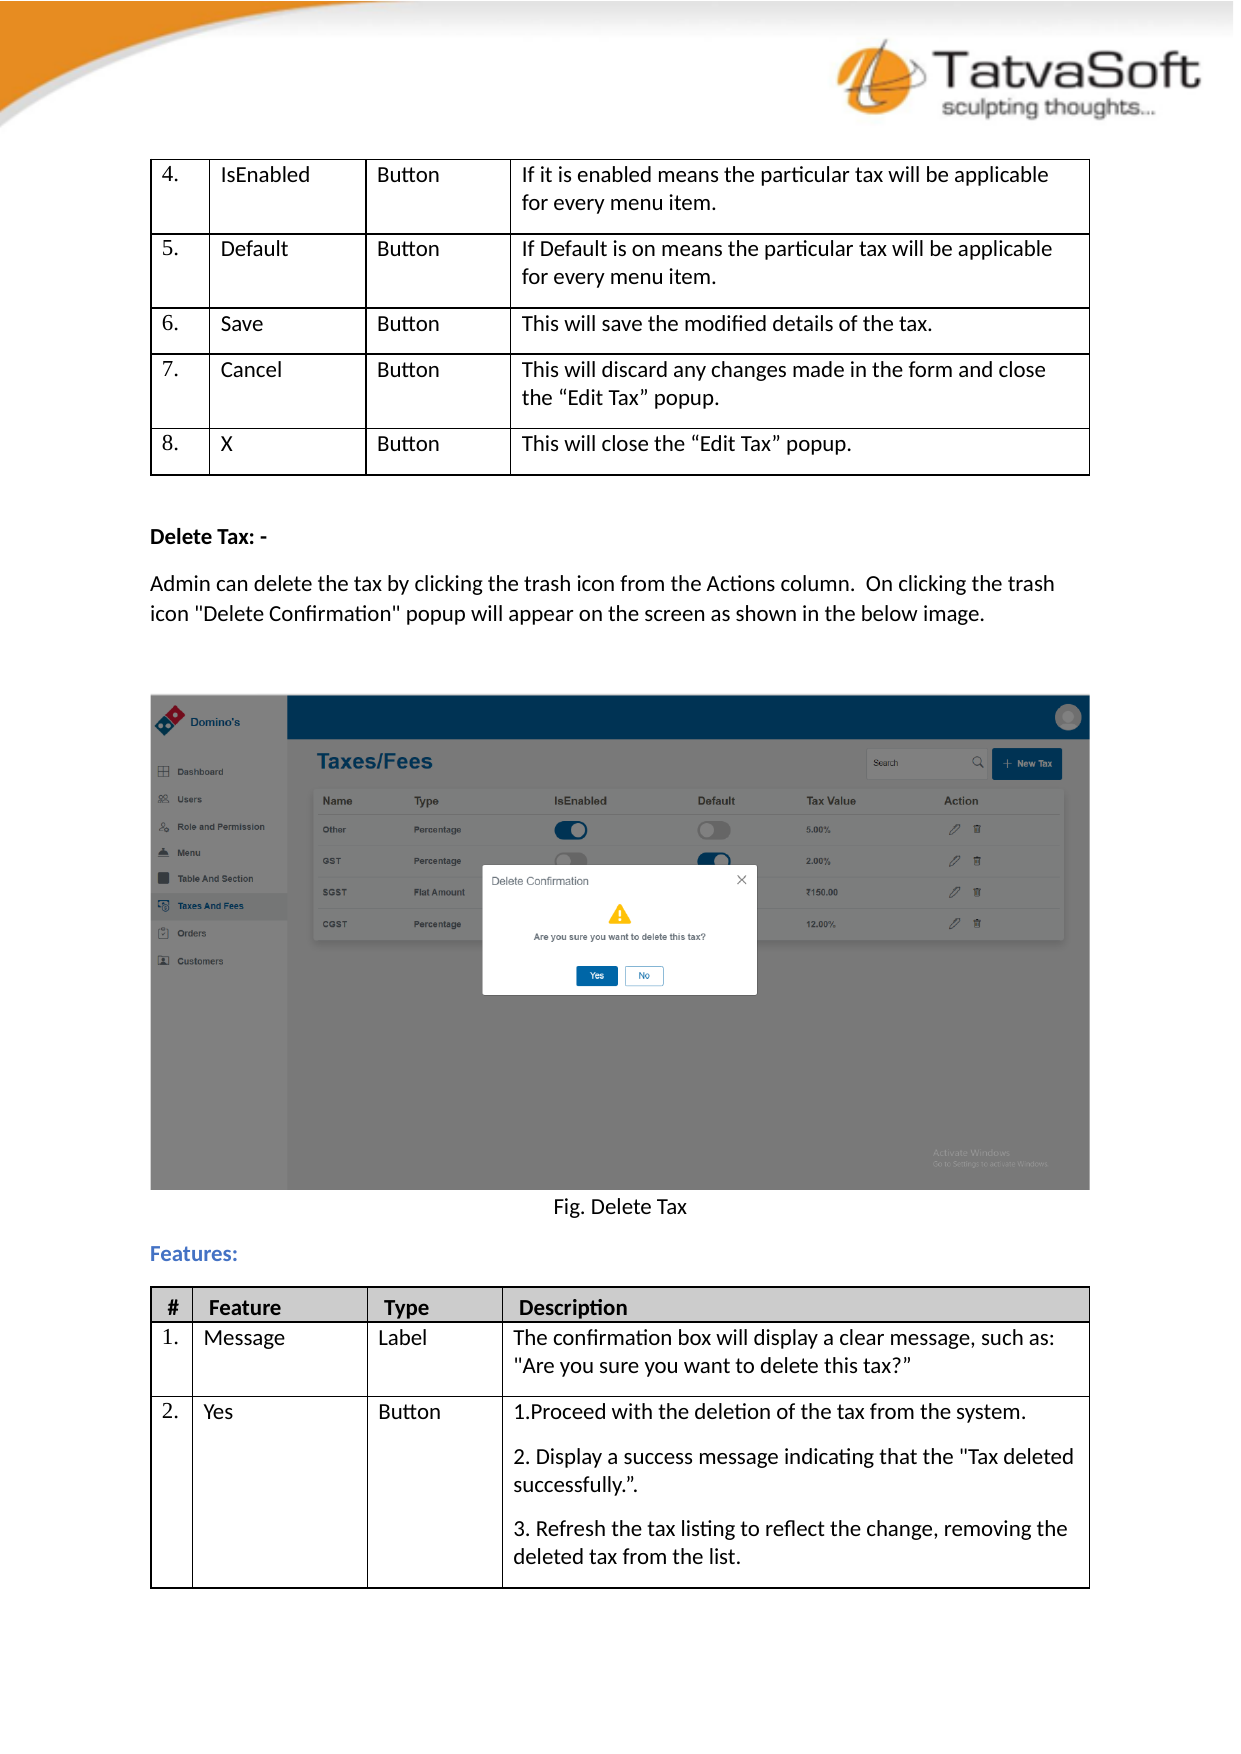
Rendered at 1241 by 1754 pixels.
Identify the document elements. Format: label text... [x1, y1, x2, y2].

table_cell 1. [152, 1323, 192, 1396]
table_cell This will close the “Edit Tax” popup. [511, 429, 1089, 474]
table_cell X [210, 429, 365, 474]
text Delete Tax: - [150, 522, 1090, 550]
table_cell IsEnabled [210, 160, 365, 233]
table_cell Save [210, 309, 365, 353]
picture [150, 693, 1090, 1190]
picture [0, 1, 1234, 159]
table_cell Button [367, 355, 510, 428]
table_header Description [503, 1288, 1089, 1321]
table_cell 8. [152, 429, 209, 474]
table_cell Message [193, 1323, 367, 1396]
text Features: [150, 1239, 1090, 1267]
table_cell 1.Proceed with the deletion of the tax from the system. 2. Display a success message indicating that the "Tax deleted successfully.”. 3. Refresh the tax listing to reflect the change, removing the deleted tax from the list. [503, 1397, 1089, 1587]
table_cell 5. [152, 235, 209, 307]
table_cell 2. [152, 1397, 192, 1587]
text Fig. Delete Tax [150, 1190, 1090, 1220]
table_cell If it is enabled means the particular tax will be applicable for every menu item. [511, 160, 1089, 233]
table_cell Default [210, 235, 365, 307]
table_cell This will save the modified details of the tax. [511, 309, 1089, 353]
table_cell Button [367, 429, 510, 474]
table_cell Button [367, 235, 510, 307]
table_cell This will discard any changes made in the form and close the “Edit Tax” popup. [511, 355, 1089, 428]
table_cell Button [367, 309, 510, 353]
table_cell Cancel [210, 355, 365, 428]
table_cell The confirmation box will display a clear message, such as: "Are you sure you want to delete this tax?” [503, 1323, 1089, 1396]
table_cell 6. [152, 309, 209, 353]
table_header Feature [193, 1288, 367, 1321]
table_header # [152, 1288, 192, 1321]
table_cell 4. [152, 160, 209, 233]
text Admin can delete the tax by clicking the trash icon from the Actions column. On clicking the trash icon "Delete Confirmation" popup will appear on the screen as shown in the below image. [150, 569, 1090, 627]
table_cell 7. [152, 355, 209, 428]
table_cell Yes [193, 1397, 367, 1587]
table_cell Button [368, 1397, 502, 1587]
table_cell If Default is on means the particular tax will be applicable for every menu item. [511, 235, 1089, 307]
table_header Type [368, 1288, 502, 1321]
table_cell Label [368, 1323, 502, 1396]
table_cell Button [367, 160, 510, 233]
